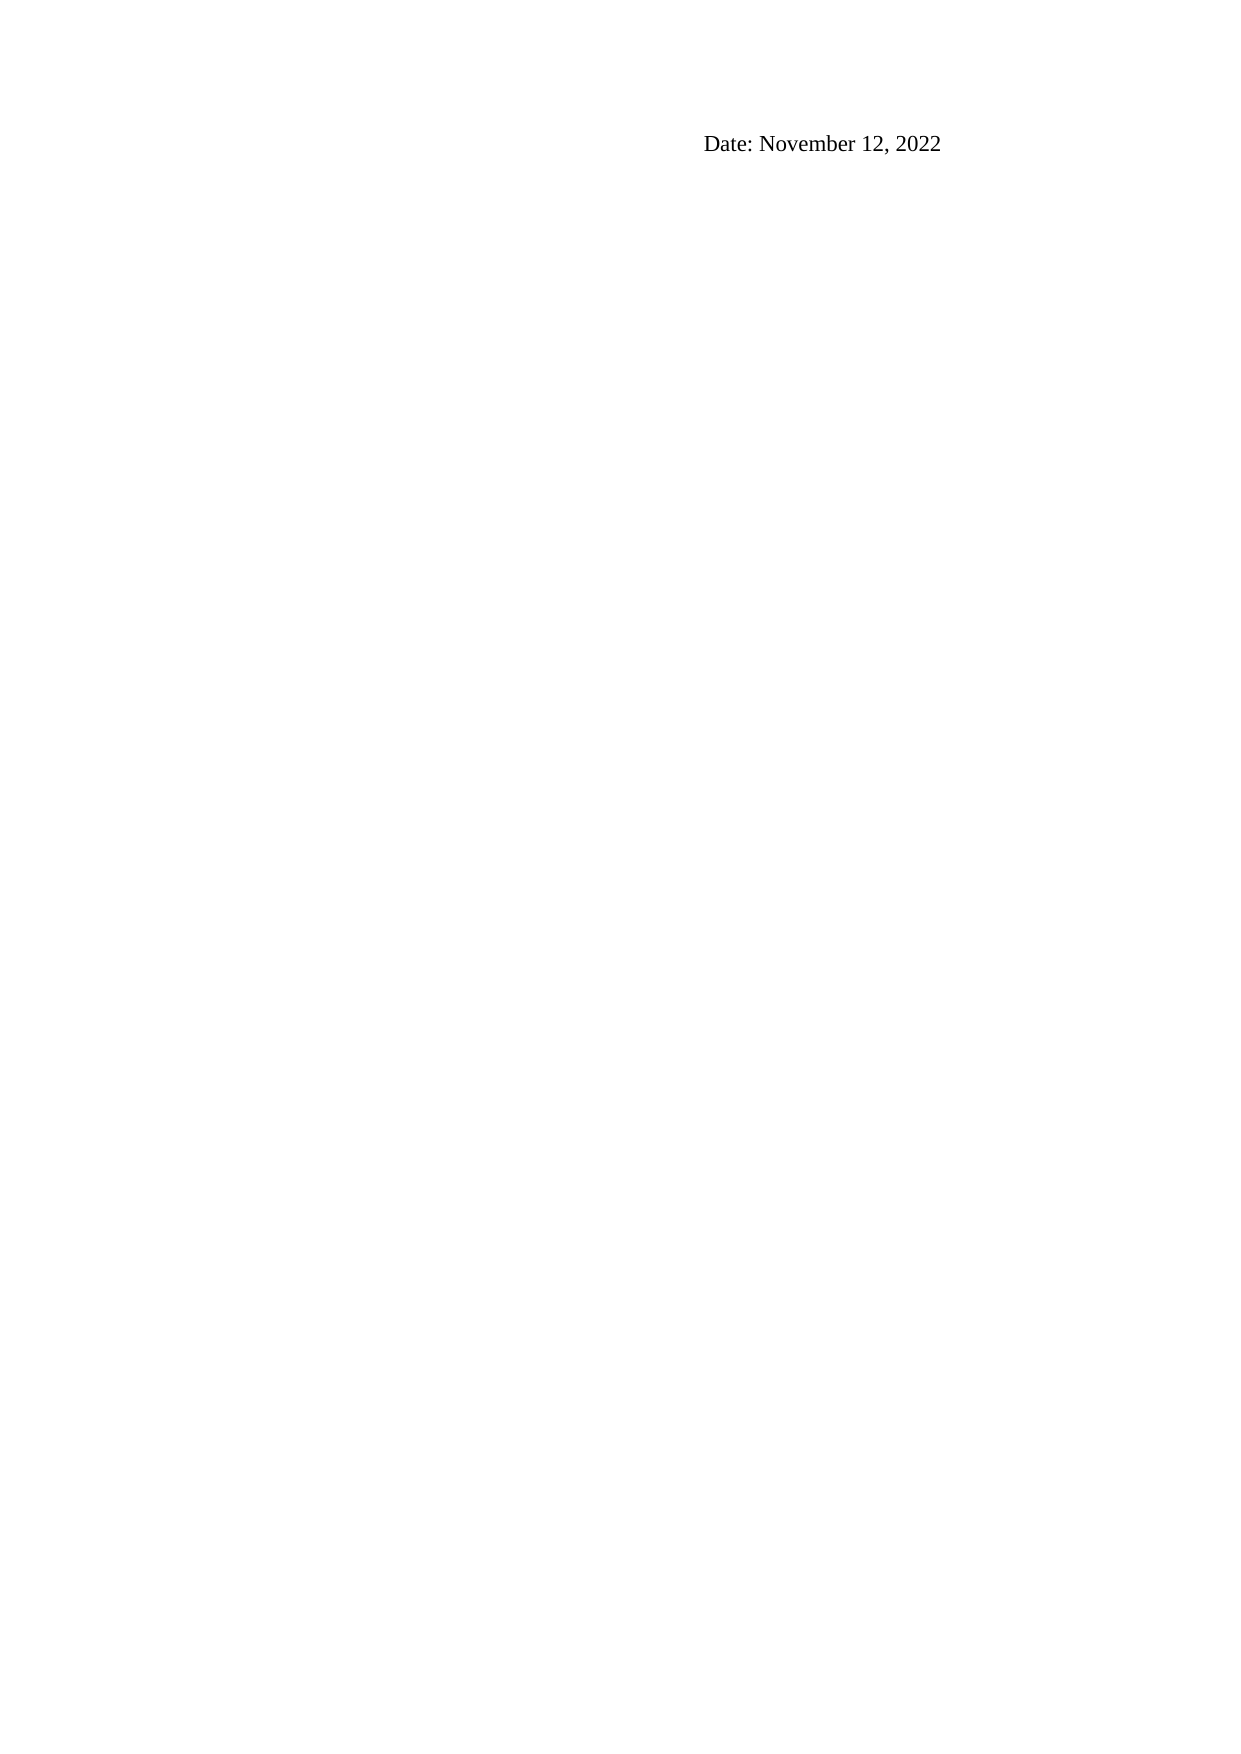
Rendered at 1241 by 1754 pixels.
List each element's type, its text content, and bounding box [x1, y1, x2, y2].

text Date: November 12, 2022 [703, 130, 1137, 156]
